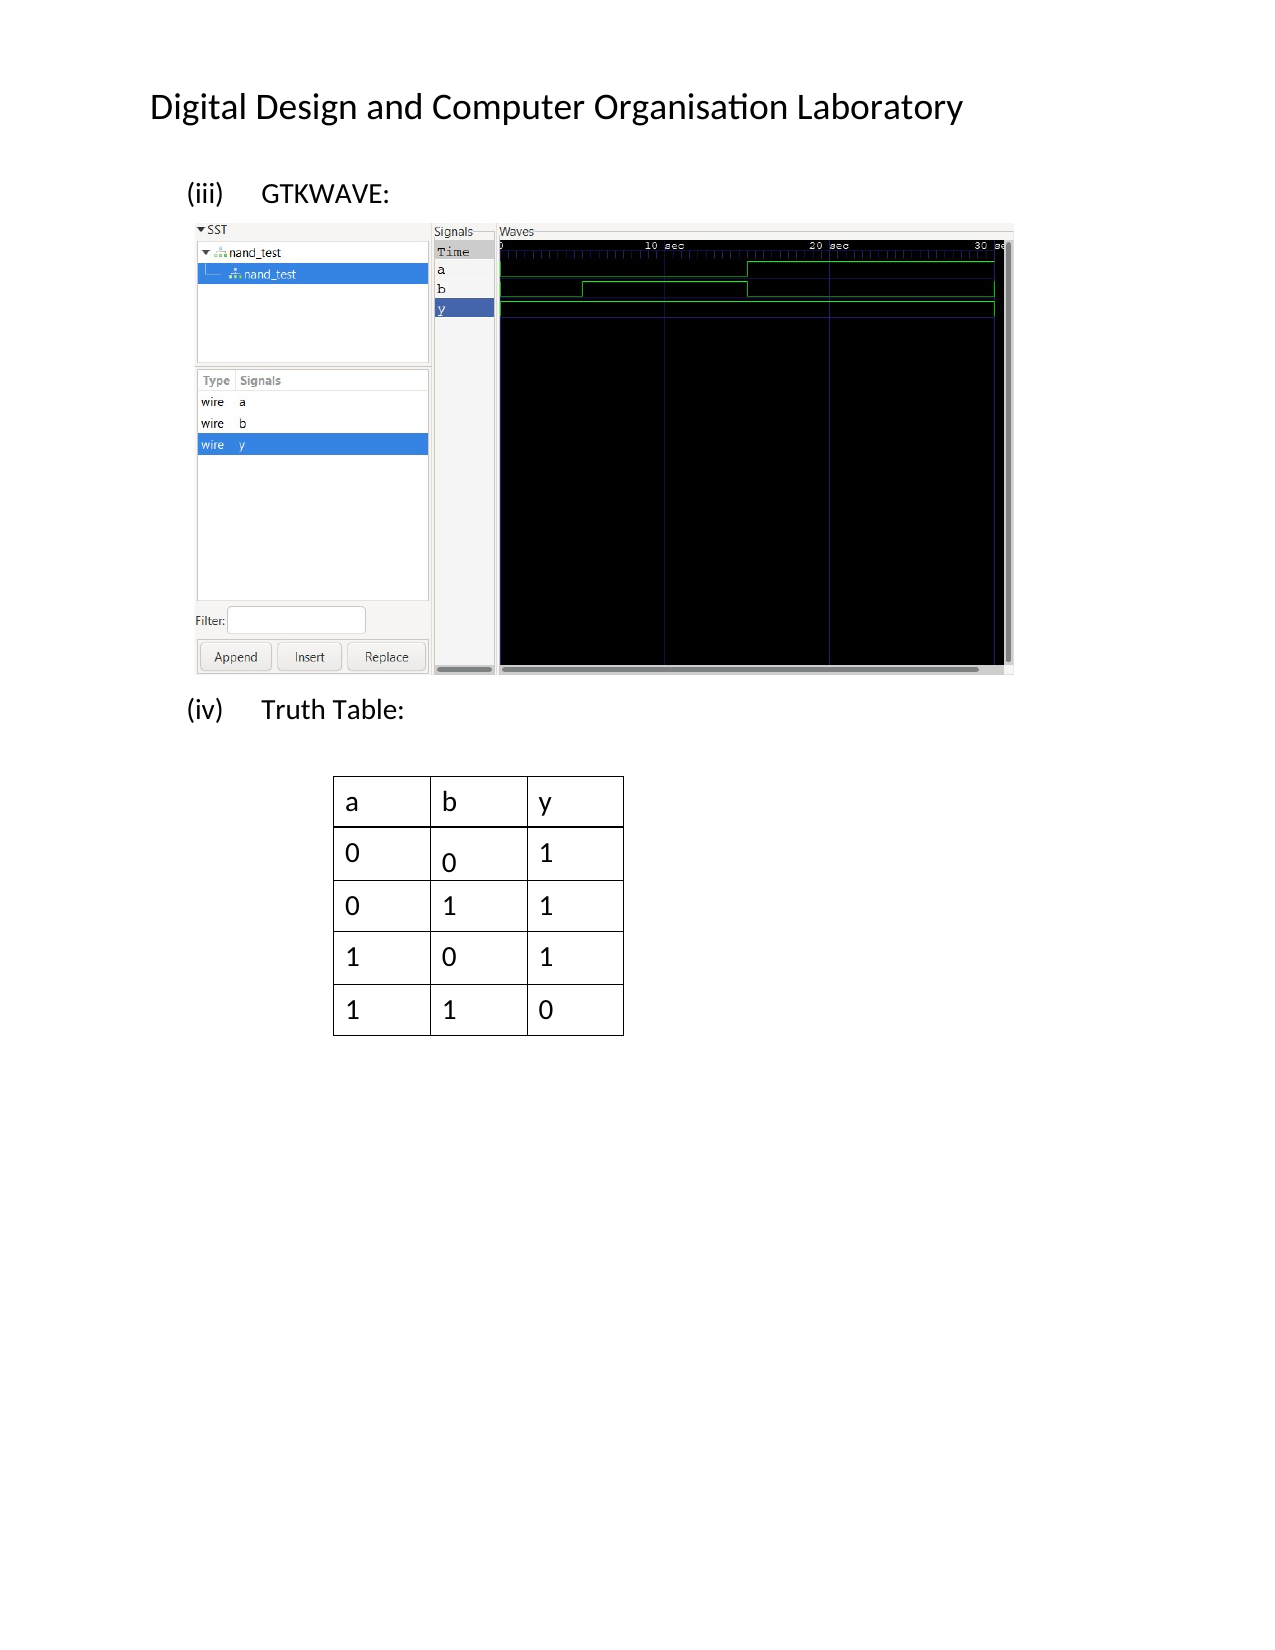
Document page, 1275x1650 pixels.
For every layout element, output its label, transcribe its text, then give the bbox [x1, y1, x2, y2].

table_cell 1 [528, 932, 623, 983]
table_cell 0 [431, 932, 527, 983]
table_cell 1 [334, 985, 430, 1034]
table_cell 0 [528, 985, 623, 1034]
table_header b [431, 777, 527, 826]
table_cell 1 [334, 932, 430, 983]
table_cell 0 [334, 828, 430, 879]
table_cell 0 [334, 881, 430, 931]
list Truth Table: [186, 691, 889, 726]
table_cell 1 [431, 881, 527, 931]
table_cell 1 [528, 881, 623, 931]
table_cell 1 [528, 828, 623, 879]
picture [194, 223, 1014, 675]
list GTKWAVE: [186, 175, 889, 210]
table_cell 0 [431, 828, 527, 879]
table_header y [528, 777, 623, 826]
table_cell 1 [431, 985, 527, 1034]
table_header a [334, 777, 430, 826]
